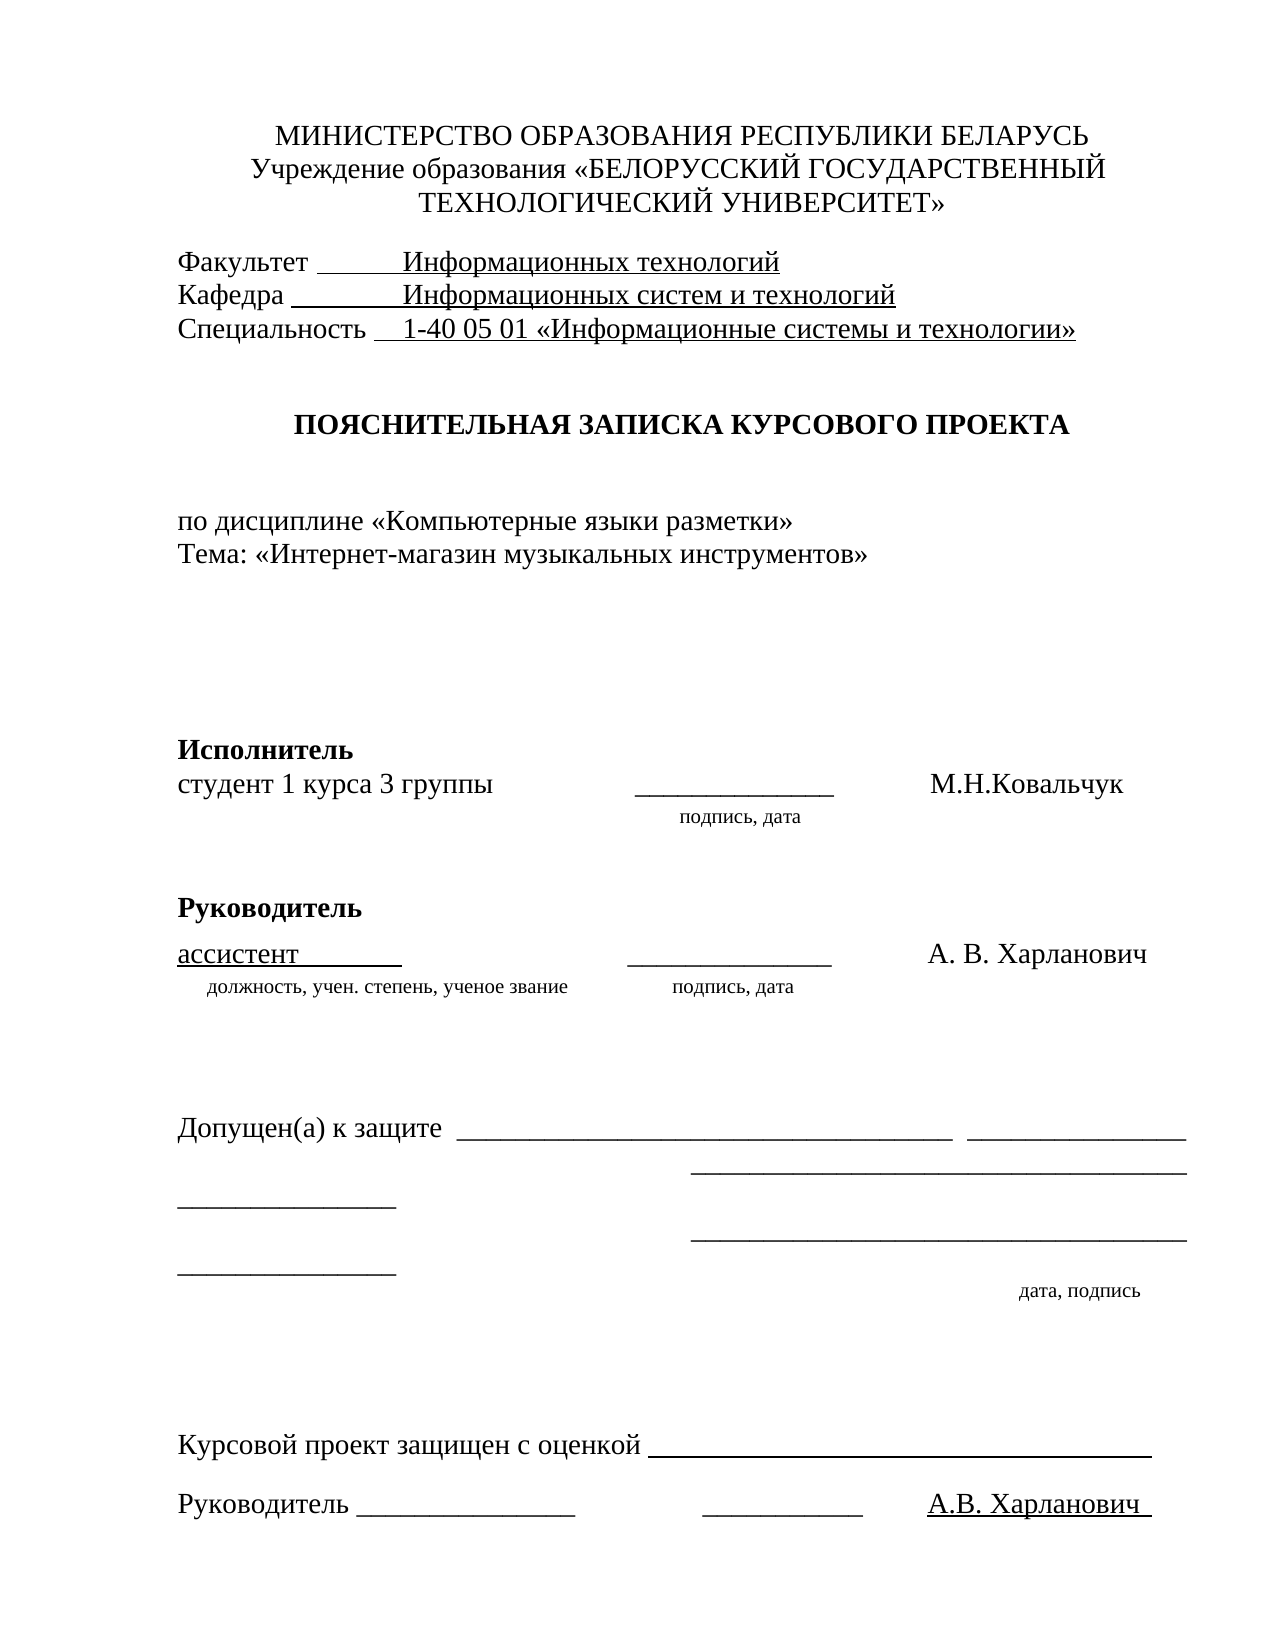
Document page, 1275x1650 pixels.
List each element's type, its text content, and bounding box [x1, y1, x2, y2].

text ПОЯСНИТЕЛЬНАЯ ЗАПИСКА КУРСОВОГО ПРОЕКТА [177, 407, 1186, 440]
text ассистент ______________ А. В. Харланович [177, 936, 1186, 970]
text Руководитель _______________ ___________ А.В. Харланович [177, 1486, 1186, 1519]
text __________________________________ _______________ [177, 1144, 1186, 1211]
text Кафедра Информационных систем и технологий [177, 277, 1186, 311]
text должность, учен. степень, ученое звание подпись, дата [177, 974, 1186, 998]
text по дисциплине «Компьютерные языки разметки» [177, 503, 1186, 536]
text Исполнитель [177, 732, 1186, 766]
text Допущен(а) к защите __________________________________ _______________ [177, 1111, 1186, 1144]
text Курсовой проект защищен с оценкой [177, 1427, 1186, 1461]
text МИНИСТЕРСТВО ОБРАЗОВАНИЯ РЕСПУБЛИКИ БЕЛАРУСЬ Учреждение образования «БЕЛОРУССКИЙ ГОСУДАРСТВЕННЫЙ ТЕХНОЛОГИЧЕСКИЙ УНИВЕРСИТЕТ» [177, 118, 1186, 219]
text студент 1 курса 3 группы ______________ М.Н.Ковальчук [177, 766, 1186, 799]
text Специальность 1-40 05 01 «Информационные системы и технологии» [177, 311, 1186, 344]
text подпись, дата [177, 804, 1186, 828]
text Факультет Информационных технологий [177, 244, 1186, 277]
text Руководитель [177, 890, 1186, 924]
text __________________________________ _______________ [177, 1211, 1186, 1278]
text Тема: «Интернет-магазин музыкальных инструментов» [177, 536, 1186, 570]
text дата, подпись [177, 1278, 1186, 1302]
